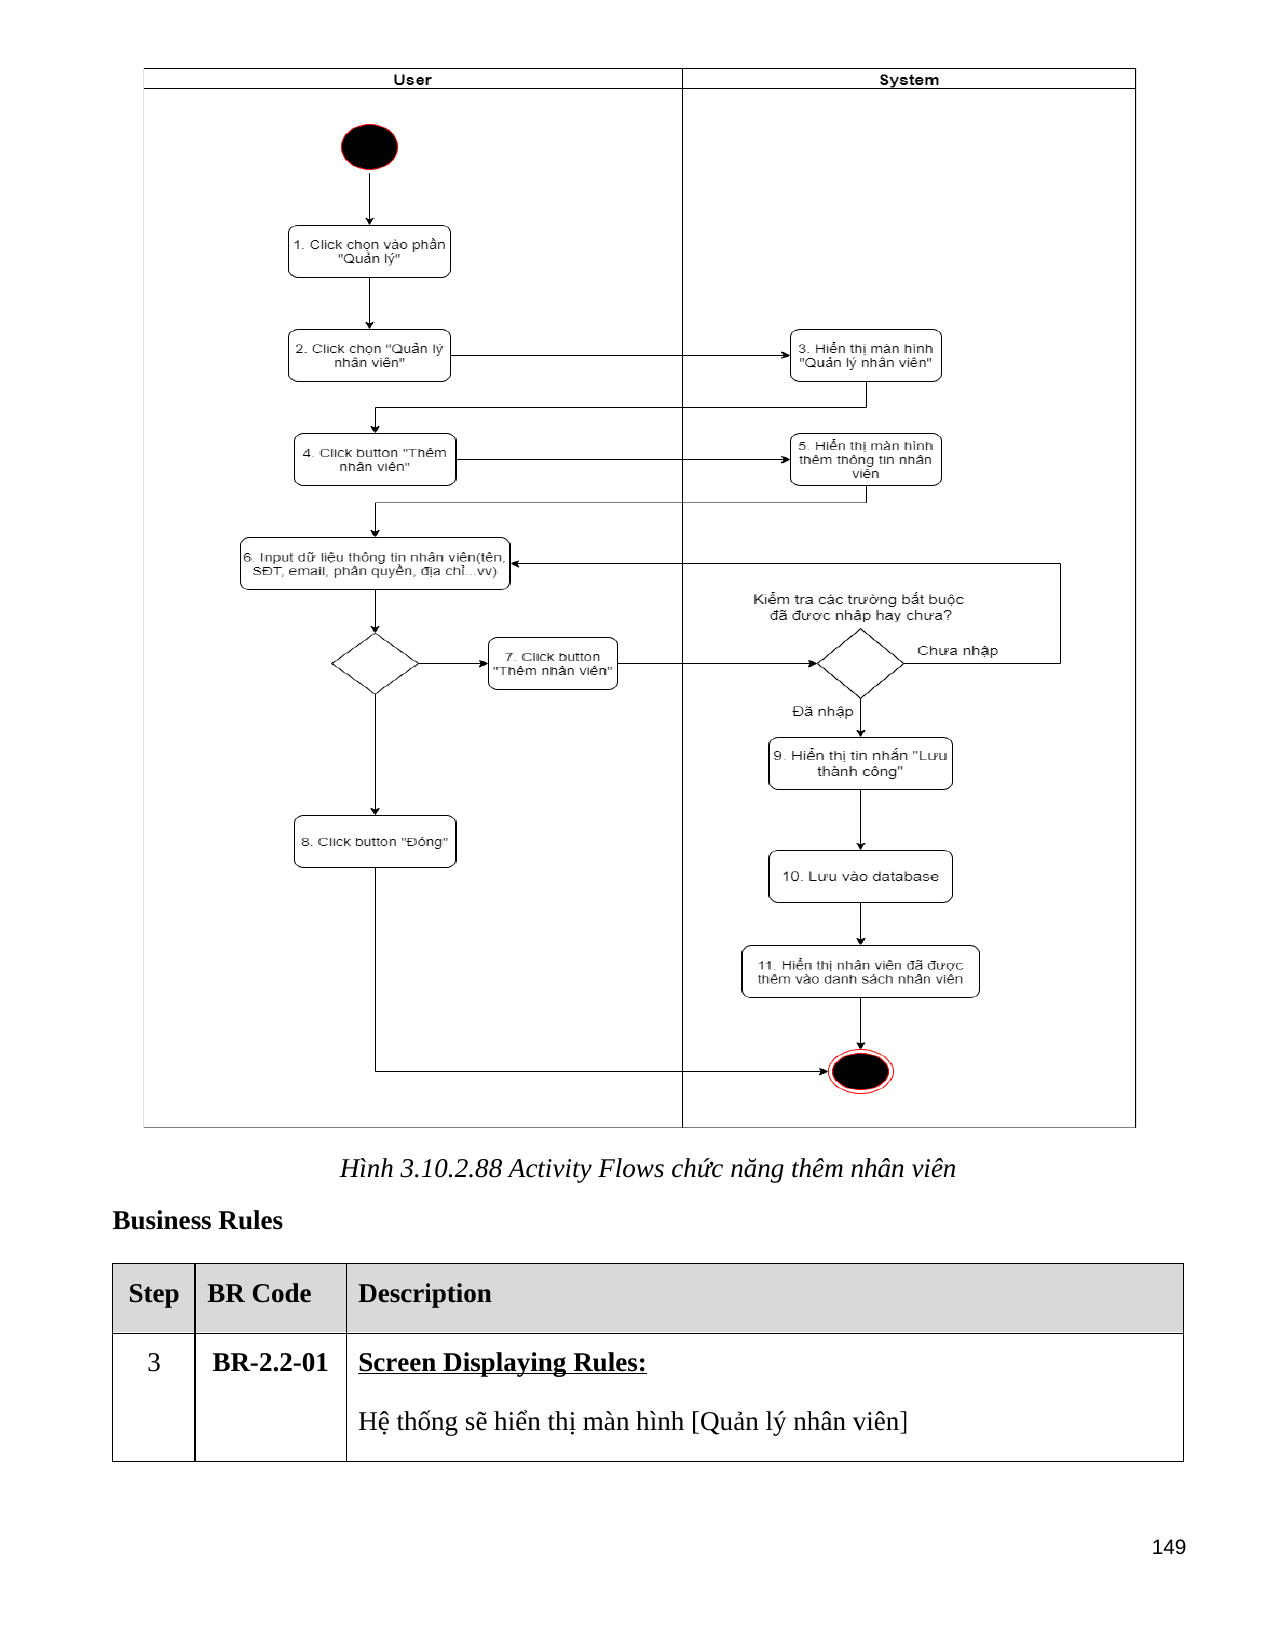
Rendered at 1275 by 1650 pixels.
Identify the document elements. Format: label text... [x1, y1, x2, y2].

picture [143, 68, 1137, 1128]
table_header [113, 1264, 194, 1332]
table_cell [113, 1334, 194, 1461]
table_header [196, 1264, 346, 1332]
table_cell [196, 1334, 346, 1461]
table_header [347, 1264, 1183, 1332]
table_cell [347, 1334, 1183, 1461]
text Business Rules [112, 1204, 1186, 1235]
